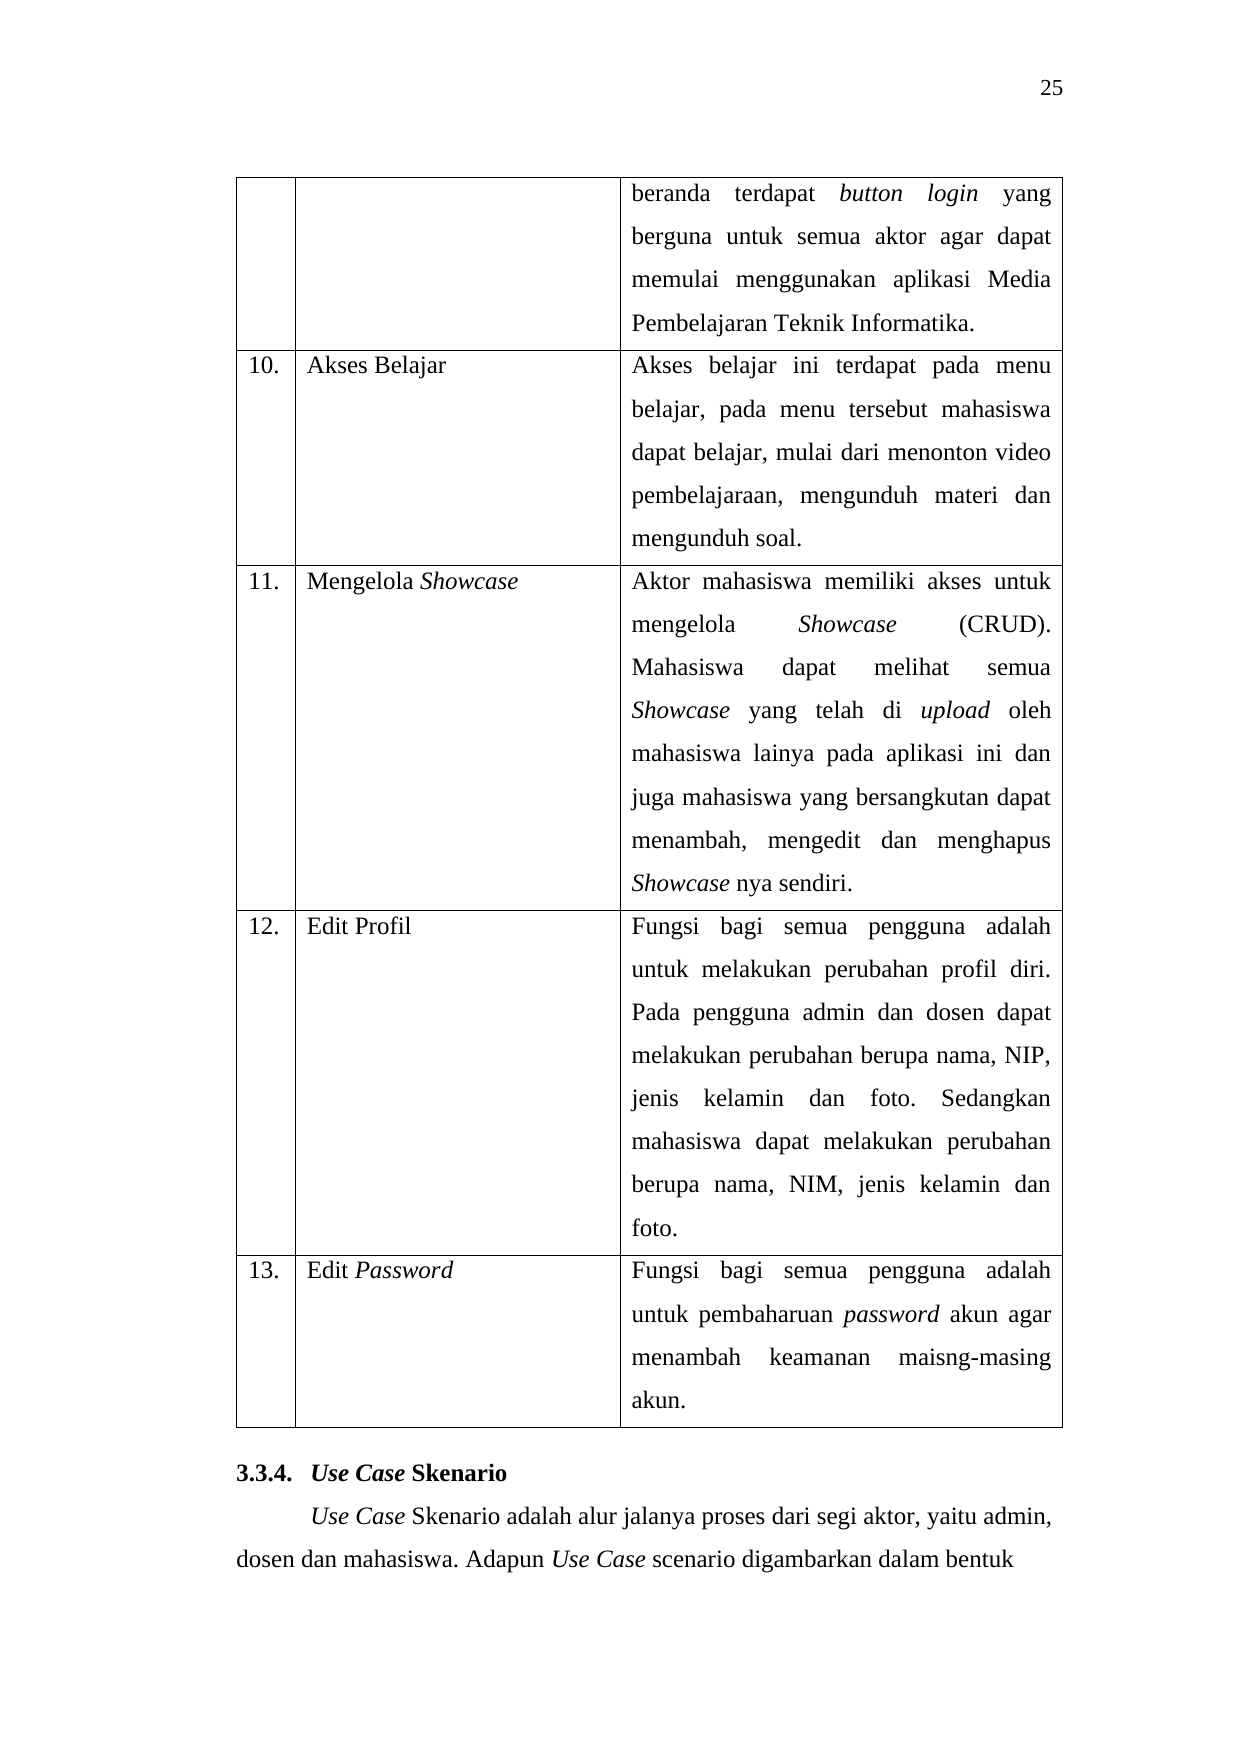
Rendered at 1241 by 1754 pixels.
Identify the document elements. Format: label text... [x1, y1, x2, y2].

table_cell 11. [237, 566, 295, 910]
table_cell Mengelola Showcase [296, 566, 620, 910]
subtitle Use Case Skenario [236, 1458, 1063, 1487]
table_cell Akses Belajar [296, 351, 620, 565]
table_cell Fungsi bagi semua pengguna adalah untuk pembaharuan password akun agar menambah keamanan maisng-masing akun. [621, 1256, 1062, 1427]
table_cell Aktor mahasiswa memiliki akses untuk mengelola Showcase (CRUD). Mahasiswa dapat melihat semua Showcase yang telah di upload oleh mahasiswa lainya pada aplikasi ini dan juga mahasiswa yang bersangkutan dapat menambah, mengedit dan menghapus Showcase nya sendiri. [621, 566, 1062, 910]
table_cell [621, 178, 1062, 349]
table_cell 13. [237, 1256, 295, 1427]
table_cell 9. [237, 178, 295, 349]
table_cell Edit Password [296, 1256, 620, 1427]
table_cell Akses belajar ini terdapat pada menu belajar, pada menu tersebut mahasiswa dapat belajar, mulai dari menonton video pembelajaraan, mengunduh materi dan mengunduh soal. [621, 351, 1062, 565]
table_cell Edit Profil [296, 911, 620, 1254]
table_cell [296, 178, 620, 349]
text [236, 1501, 1063, 1573]
table_cell 10. [237, 351, 295, 565]
table_cell 12. [237, 911, 295, 1254]
table_cell Fungsi bagi semua pengguna adalah untuk melakukan perubahan profil diri. Pada pengguna admin dan dosen dapat melakukan perubahan berupa nama, NIP, jenis kelamin dan foto. Sedangkan mahasiswa dapat melakukan perubahan berupa nama, NIM, jenis kelamin dan foto. [621, 911, 1062, 1254]
